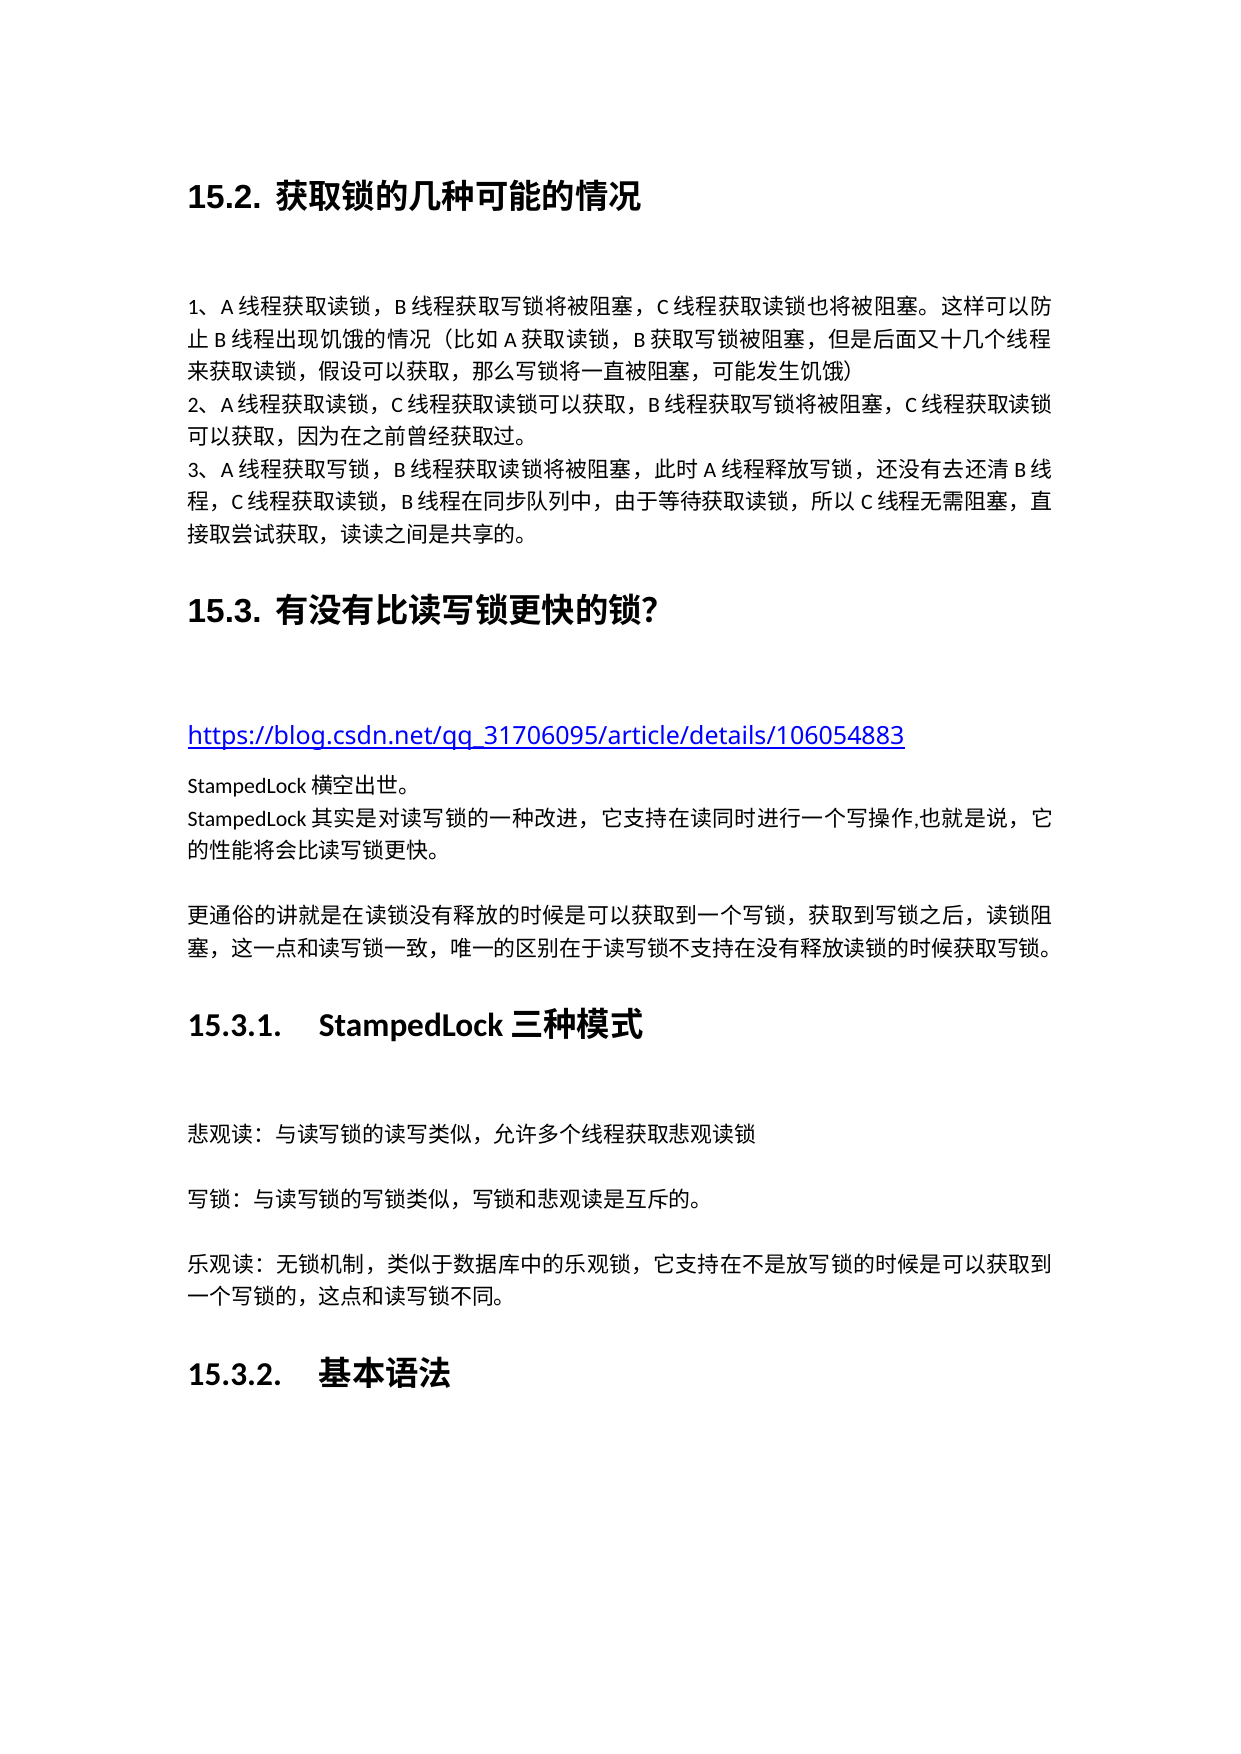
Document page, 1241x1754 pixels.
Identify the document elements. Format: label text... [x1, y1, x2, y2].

subtitle 获取锁的几种可能的情况 [187, 162, 1053, 227]
list A线程获取写锁，B线程获取读锁将被阻塞，此时A线程释放写锁，还没有去还清B线程，C线程获取读锁，B线程在同步队列中，由于等待获取读锁，所以C线程无需阻塞，直接取尝试获取，读读之间是共享的。 [187, 451, 1053, 549]
subtitle StampedLock三种模式 [187, 990, 1053, 1055]
text 乐观读：无锁机制，类似于数据库中的乐观锁，它支持在不是放写锁的时候是可以获取到一个写锁的，这点和读写锁不同。 [187, 1246, 1053, 1311]
text StampedLock其实是对读写锁的一种改进，它支持在读同时进行一个写操作,也就是说，它的性能将会比读写锁更快。 [187, 800, 1053, 865]
text 悲观读：与读写锁的读写类似，允许多个线程获取悲观读锁 [187, 1116, 1053, 1149]
subtitle 有没有比读写锁更快的锁？ [187, 576, 1053, 641]
text 写锁：与读写锁的写锁类似，写锁和悲观读是互斥的。 [187, 1181, 1053, 1214]
text https://blog.csdn.net/qq_31706095/article/details/106054883 [187, 703, 1053, 768]
text StampedLock横空出世。 [187, 768, 1053, 800]
subtitle 基本语法 [187, 1338, 1053, 1403]
list A线程获取读锁，B线程获取写锁将被阻塞，C线程获取读锁也将被阻塞。这样可以防止B线程出现饥饿的情况（比如A获取读锁，B获取写锁被阻塞，但是后面又十几个线程来获取读锁，假设可以获取，那么写锁将一直被阻塞，可能发生饥饿） [187, 289, 1053, 386]
list A线程获取读锁，C线程获取读锁可以获取，B线程获取写锁将被阻塞，C线程获取读锁可以获取，因为在之前曾经获取过。 [187, 386, 1053, 451]
text 更通俗的讲就是在读锁没有释放的时候是可以获取到一个写锁，获取到写锁之后，读锁阻塞，这一点和读写锁一致，唯一的区别在于读写锁不支持在没有释放读锁的时候获取写锁。 [187, 898, 1053, 963]
